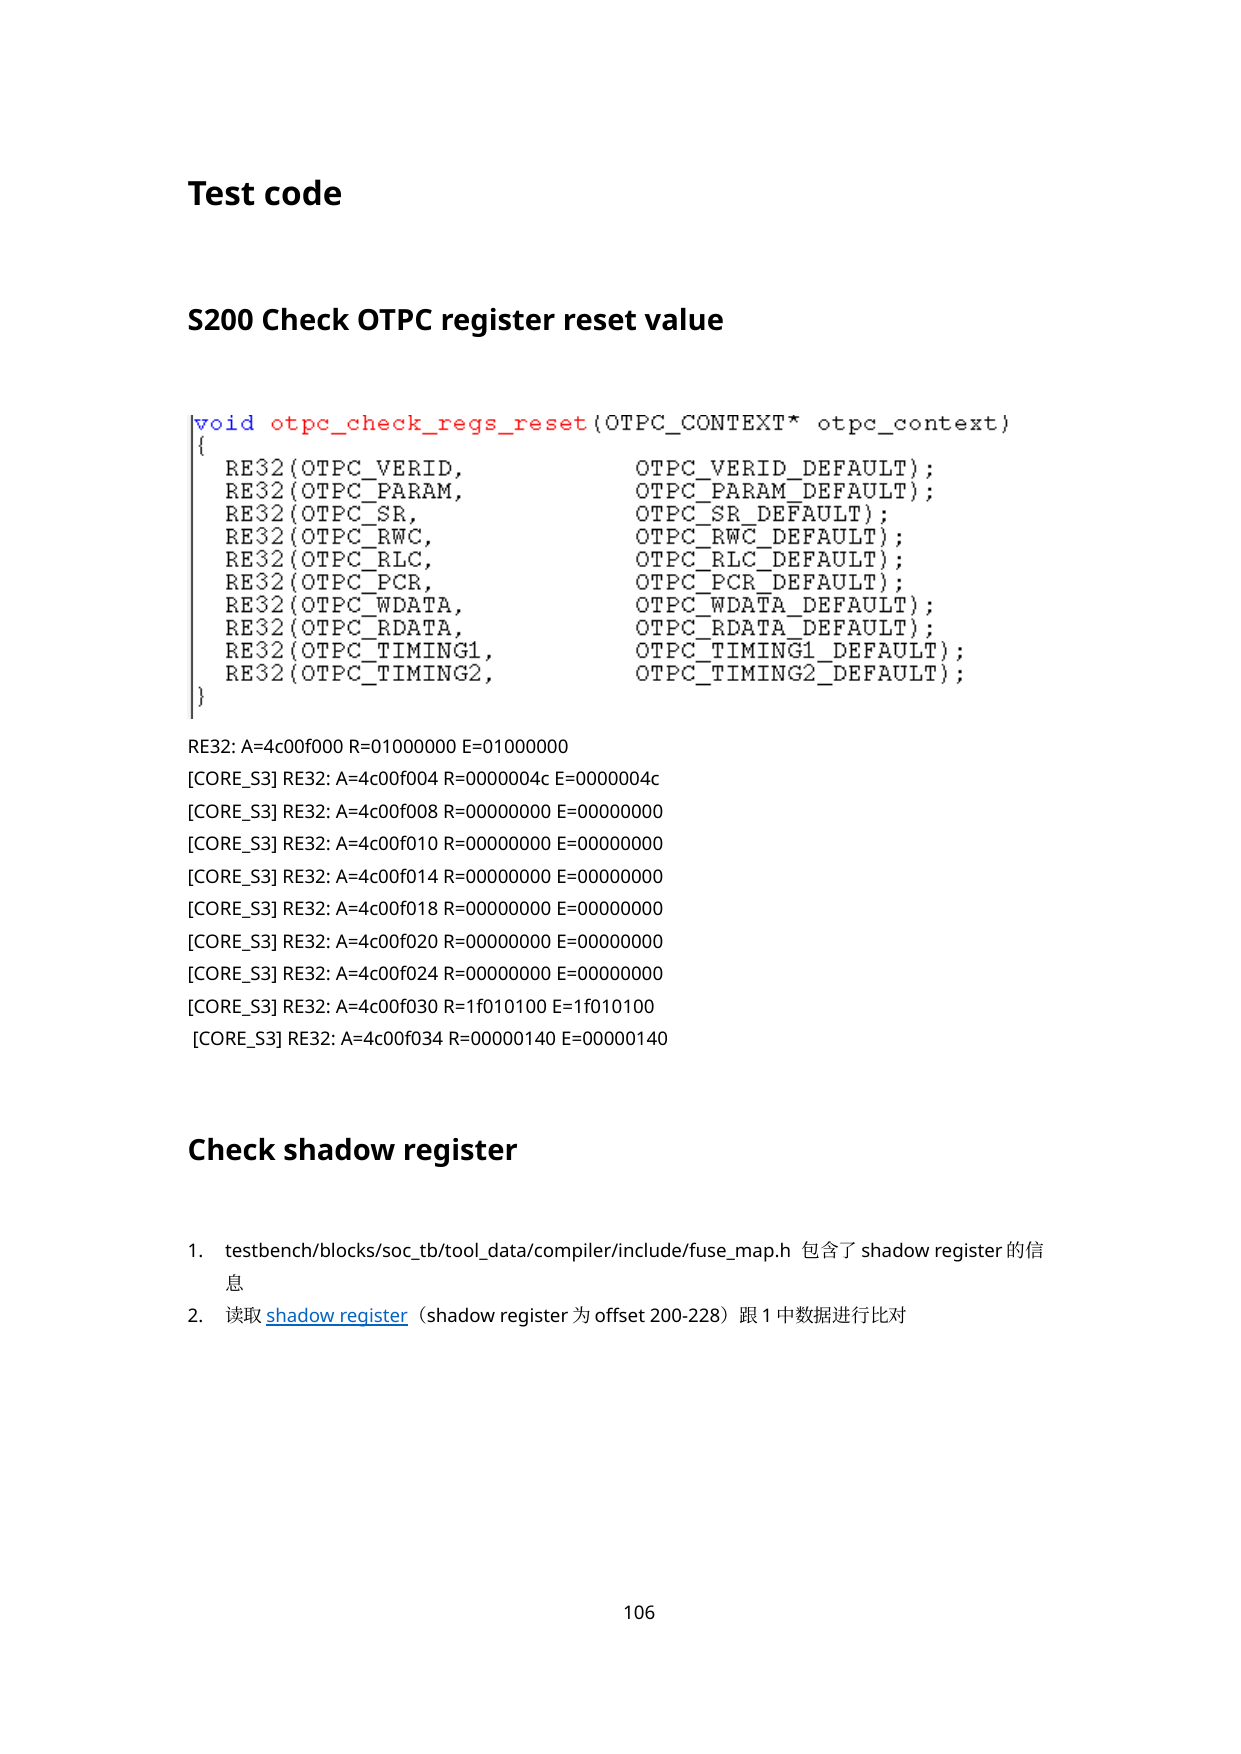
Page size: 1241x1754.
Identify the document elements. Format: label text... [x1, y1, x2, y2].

list testbench/blocks/soc_tb/tool_data/compiler/include/fuse_map.h 包含了shadow register的信息 [187, 1233, 1053, 1298]
text [CORE_S3] RE32: A=4c00f010 R=00000000 E=00000000 [187, 827, 1053, 859]
picture [187, 415, 1053, 719]
text [CORE_S3] RE32: A=4c00f004 R=0000004c E=0000004c [187, 762, 1053, 794]
text [CORE_S3] RE32: A=4c00f008 R=00000000 E=00000000 [187, 794, 1053, 827]
subtitle Check shadow register [187, 1116, 1053, 1181]
subtitle Test code [187, 160, 1053, 225]
text [CORE_S3] RE32: A=4c00f030 R=1f010100 E=1f010100 [187, 989, 1053, 1022]
list 读取shadow register（shadow register为offset 200-228）跟1中数据进行比对 [187, 1298, 1053, 1331]
text [CORE_S3] RE32: A=4c00f034 R=00000140 E=00000140 [187, 1022, 1053, 1054]
text [CORE_S3] RE32: A=4c00f020 R=00000000 E=00000000 [187, 924, 1053, 957]
subtitle S200 Check OTPC register reset value [187, 287, 1053, 352]
text RE32: A=4c00f000 R=01000000 E=01000000 [187, 729, 1053, 762]
text [CORE_S3] RE32: A=4c00f014 R=00000000 E=00000000 [187, 859, 1053, 892]
text [CORE_S3] RE32: A=4c00f018 R=00000000 E=00000000 [187, 892, 1053, 924]
text [CORE_S3] RE32: A=4c00f024 R=00000000 E=00000000 [187, 957, 1053, 989]
